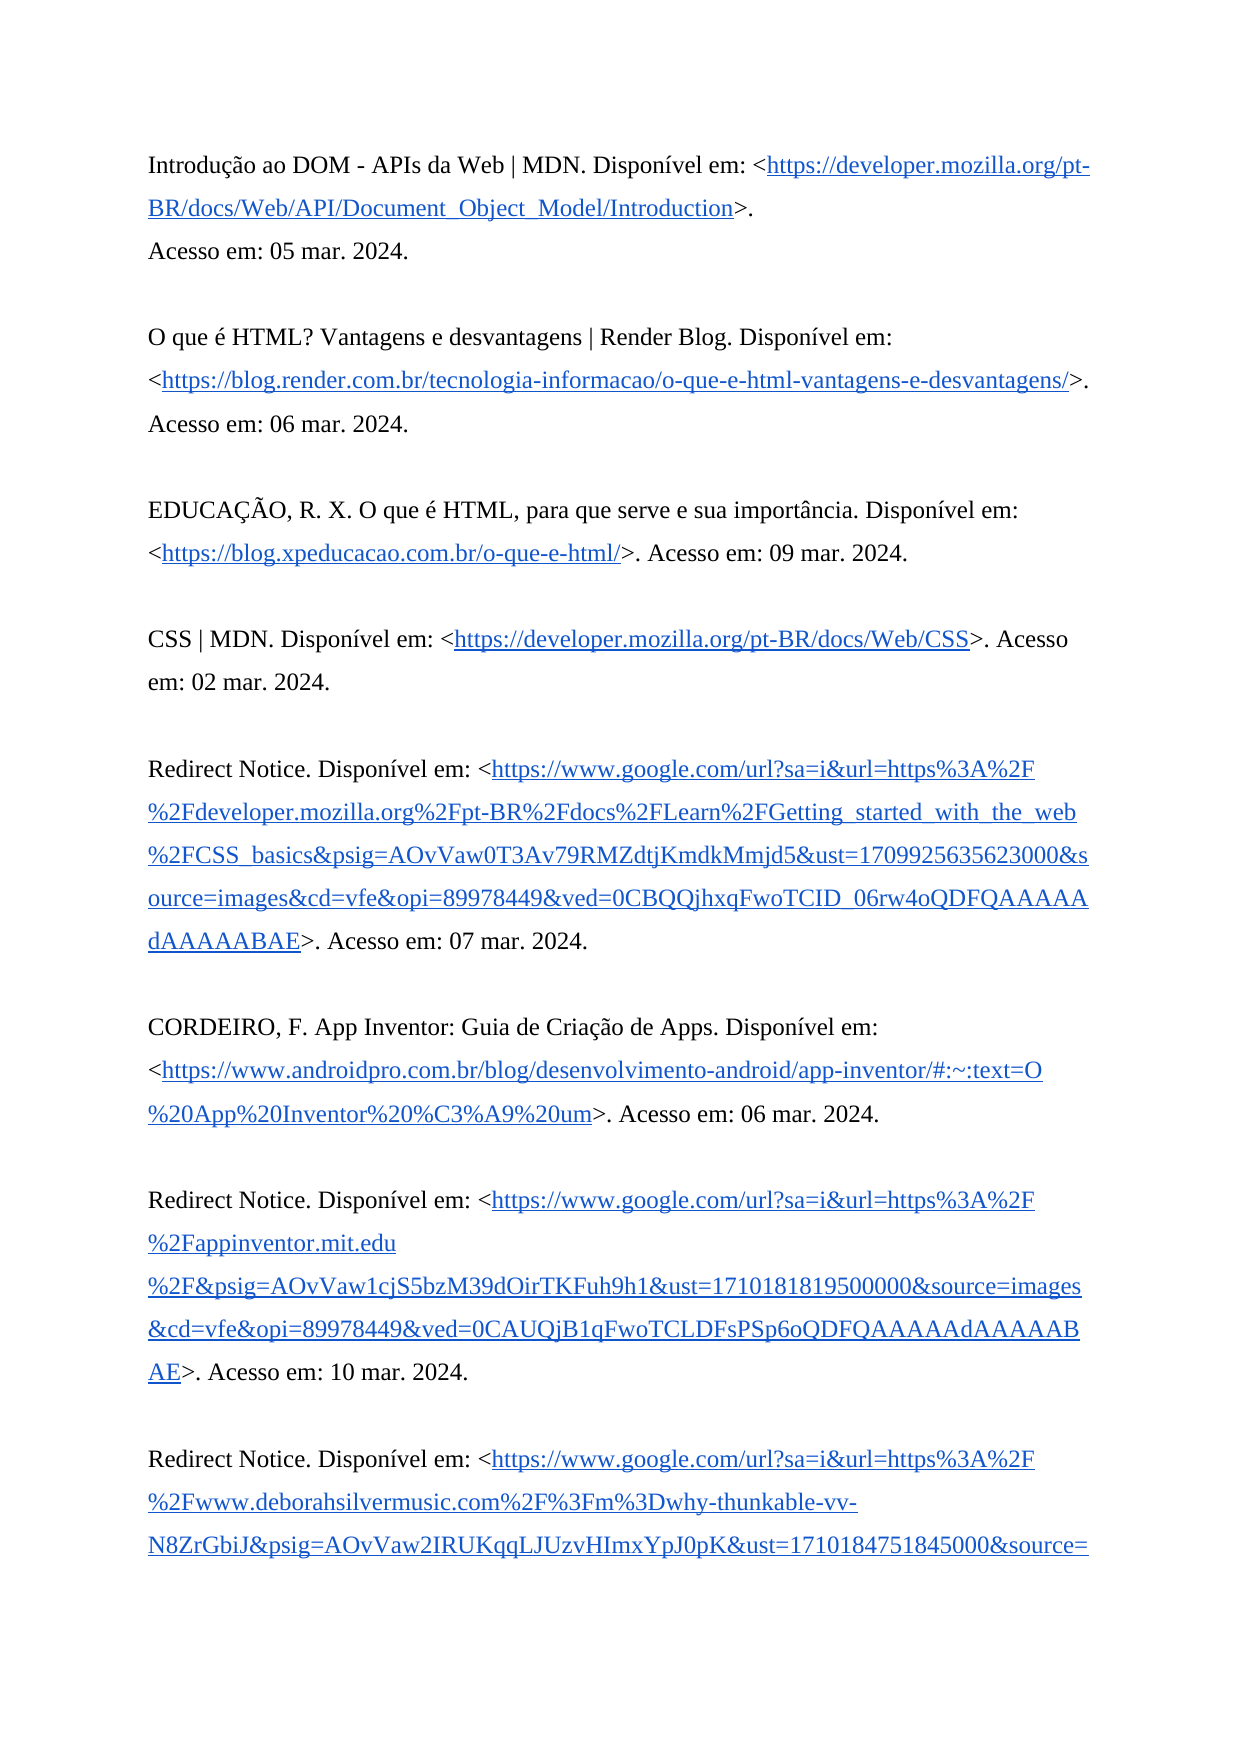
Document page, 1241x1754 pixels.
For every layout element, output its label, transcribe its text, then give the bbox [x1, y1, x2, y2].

text CORDEIRO, F. App Inventor: Guia de Criação de Apps. Disponível em: <https://www.androidpro.com.br/blog/desenvolvimento-android/app-inventor/#:~:text=O%20App%20Inventor%20%C3%A9%20um>. Acesso em: 06 mar. 2024. [148, 1012, 1090, 1127]
text Redirect Notice. Disponível em: <https://www.google.com/url?sa=i&url=https%3A%2F%2Fappinventor.mit.edu%2F&psig=AOvVaw1cjS5bzM39dOirTKFuh9h1&ust=1710181819500000&source=images&cd=vfe&opi=89978449&ved=0CAUQjB1qFwoTCLDFsPSp6oQDFQAAAAAdAAAAABAE>. Acesso em: 10 mar. 2024. [148, 1185, 1090, 1386]
text O que é HTML? Vantagens e desvantagens | Render Blog. Disponível em: <https://blog.render.com.br/tecnologia-informacao/o-que-e-html-vantagens-e-desvantagens/>. Acesso em: 06 mar. 2024. [148, 322, 1090, 437]
text Redirect Notice. Disponível em: <https://www.google.com/url?sa=i&url=https%3A%2F%2Fdeveloper.mozilla.org%2Fpt-BR%2Fdocs%2FLearn%2FGetting_started_with_the_web%2FCSS_basics&psig=AOvVaw0T3Av79RMZdtjKmdkMmjd5&ust=1709925635623000&source=images&cd=vfe&opi=89978449&ved=0CBQQjhxqFwoTCID_06rw4oQDFQAAAAAdAAAAABAE>. Acesso em: 07 mar. 2024. [148, 754, 1090, 955]
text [148, 1444, 1090, 1559]
text Introdução ao DOM - APIs da Web | MDN. Disponível em: <https://developer.mozilla.org/pt-BR/docs/Web/API/Document_Object_Model/Introduction>. [148, 150, 1090, 222]
text EDUCAÇÃO, R. X. O que é HTML, para que serve e sua importância. Disponível em: <https://blog.xpeducacao.com.br/o-que-e-html/>. Acesso em: 09 mar. 2024. [148, 495, 1090, 567]
text Acesso em: 05 mar. 2024. [148, 236, 1090, 265]
text CSS | MDN. Disponível em: <https://developer.mozilla.org/pt-BR/docs/Web/CSS>. Acesso em: 02 mar. 2024. [148, 624, 1090, 696]
